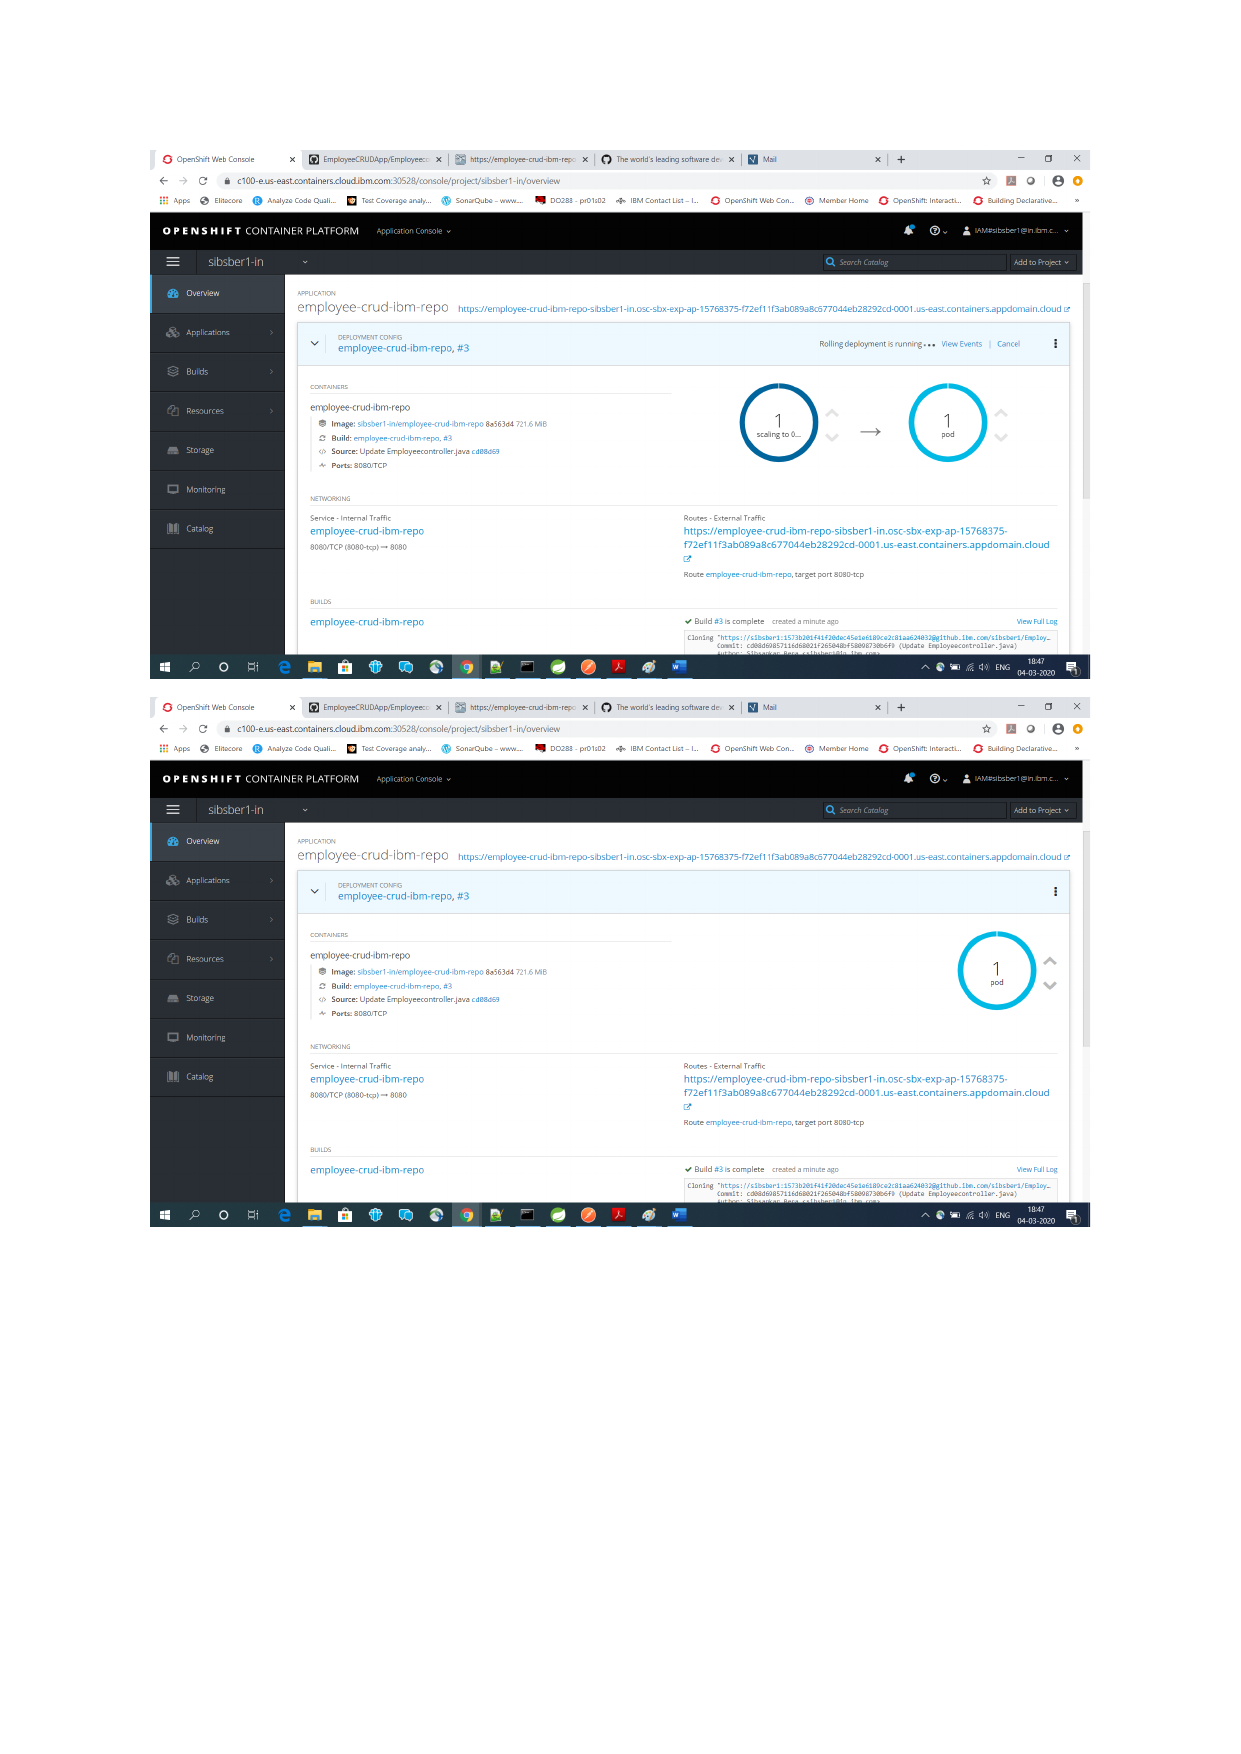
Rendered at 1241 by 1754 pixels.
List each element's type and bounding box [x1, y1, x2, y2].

picture [150, 697, 1091, 1227]
picture [150, 150, 1091, 679]
